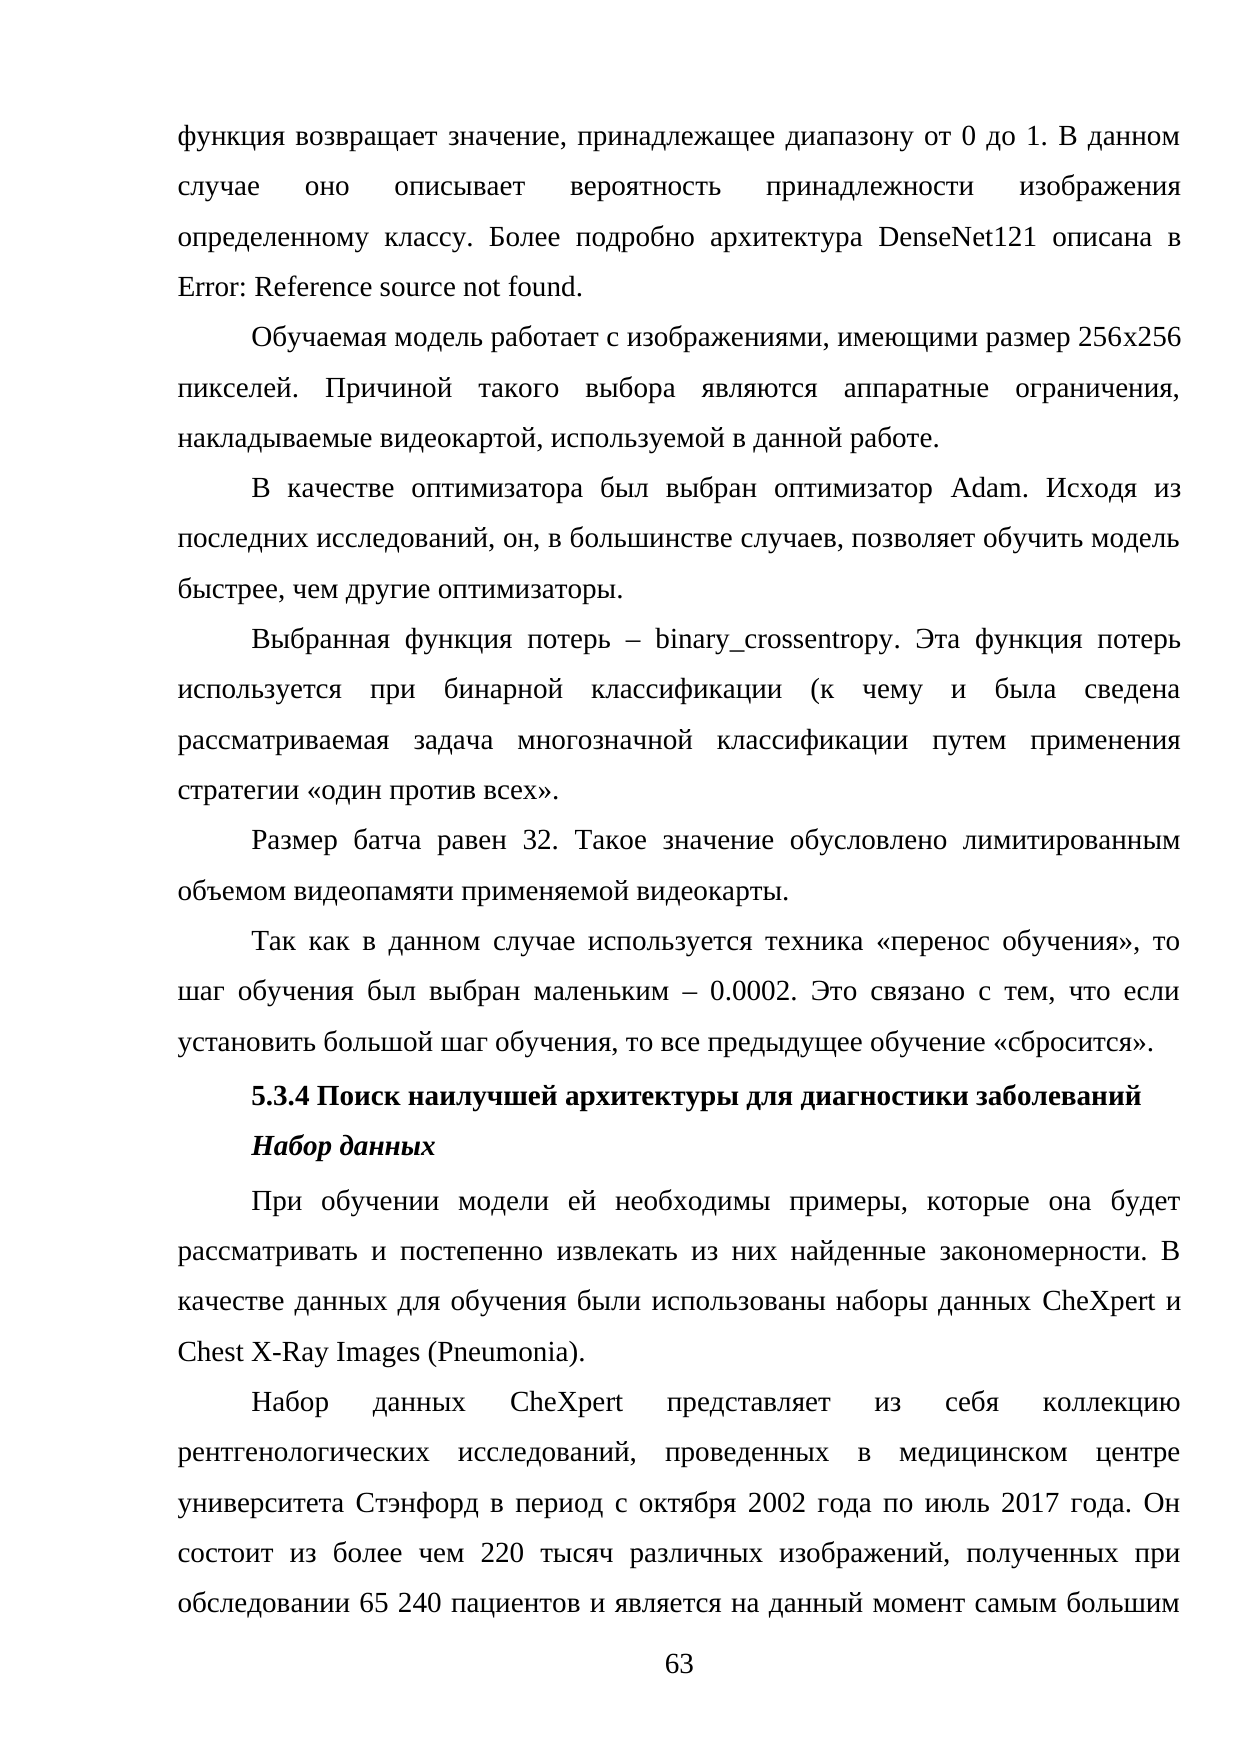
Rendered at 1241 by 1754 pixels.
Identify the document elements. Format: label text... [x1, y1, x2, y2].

text Размер батча равен 32. Такое значение обусловлено лимитированным объемом видеопамяти применяемой видеокарты. [177, 822, 1181, 906]
text Обучаемая модель работает с изображениями, имеющими размер 256x256 пикселей. Причиной такого выбора являются аппаратные ограничения, накладываемые видеокартой, используемой в данной работе. [177, 319, 1181, 453]
text При обучении модели ей необходимы примеры, которые она будет рассматривать и постепенно извлекать из них найденные закономерности. В качестве данных для обучения были использованы наборы данных CheXpert и Chest X-Ray Images (Pneumonia). [177, 1183, 1181, 1367]
text Набор данных [177, 1128, 1181, 1162]
text В качестве оптимизатора был выбран оптимизатор Adam. Исходя из последних исследований, он, в большинстве случаев, позволяет обучить модель быстрее, чем другие оптимизаторы. [177, 470, 1181, 604]
subtitle Поиск наилучшей архитектуры для диагностики заболеваний [177, 1078, 1181, 1112]
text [177, 1384, 1181, 1619]
text Выбранная функция потерь – binary_crossentropy. Эта функция потерь используется при бинарной классификации (к чему и была сведена рассматриваемая задача многозначной классификации путем применения стратегии «один против всех». [177, 621, 1181, 806]
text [177, 118, 1181, 303]
text Так как в данном случае используется техника «перенос обучения», то шаг обучения был выбран маленьким – 0.0002. Это связано с тем, что если установить большой шаг обучения, то все предыдущее обучение «сбросится». [177, 923, 1181, 1057]
